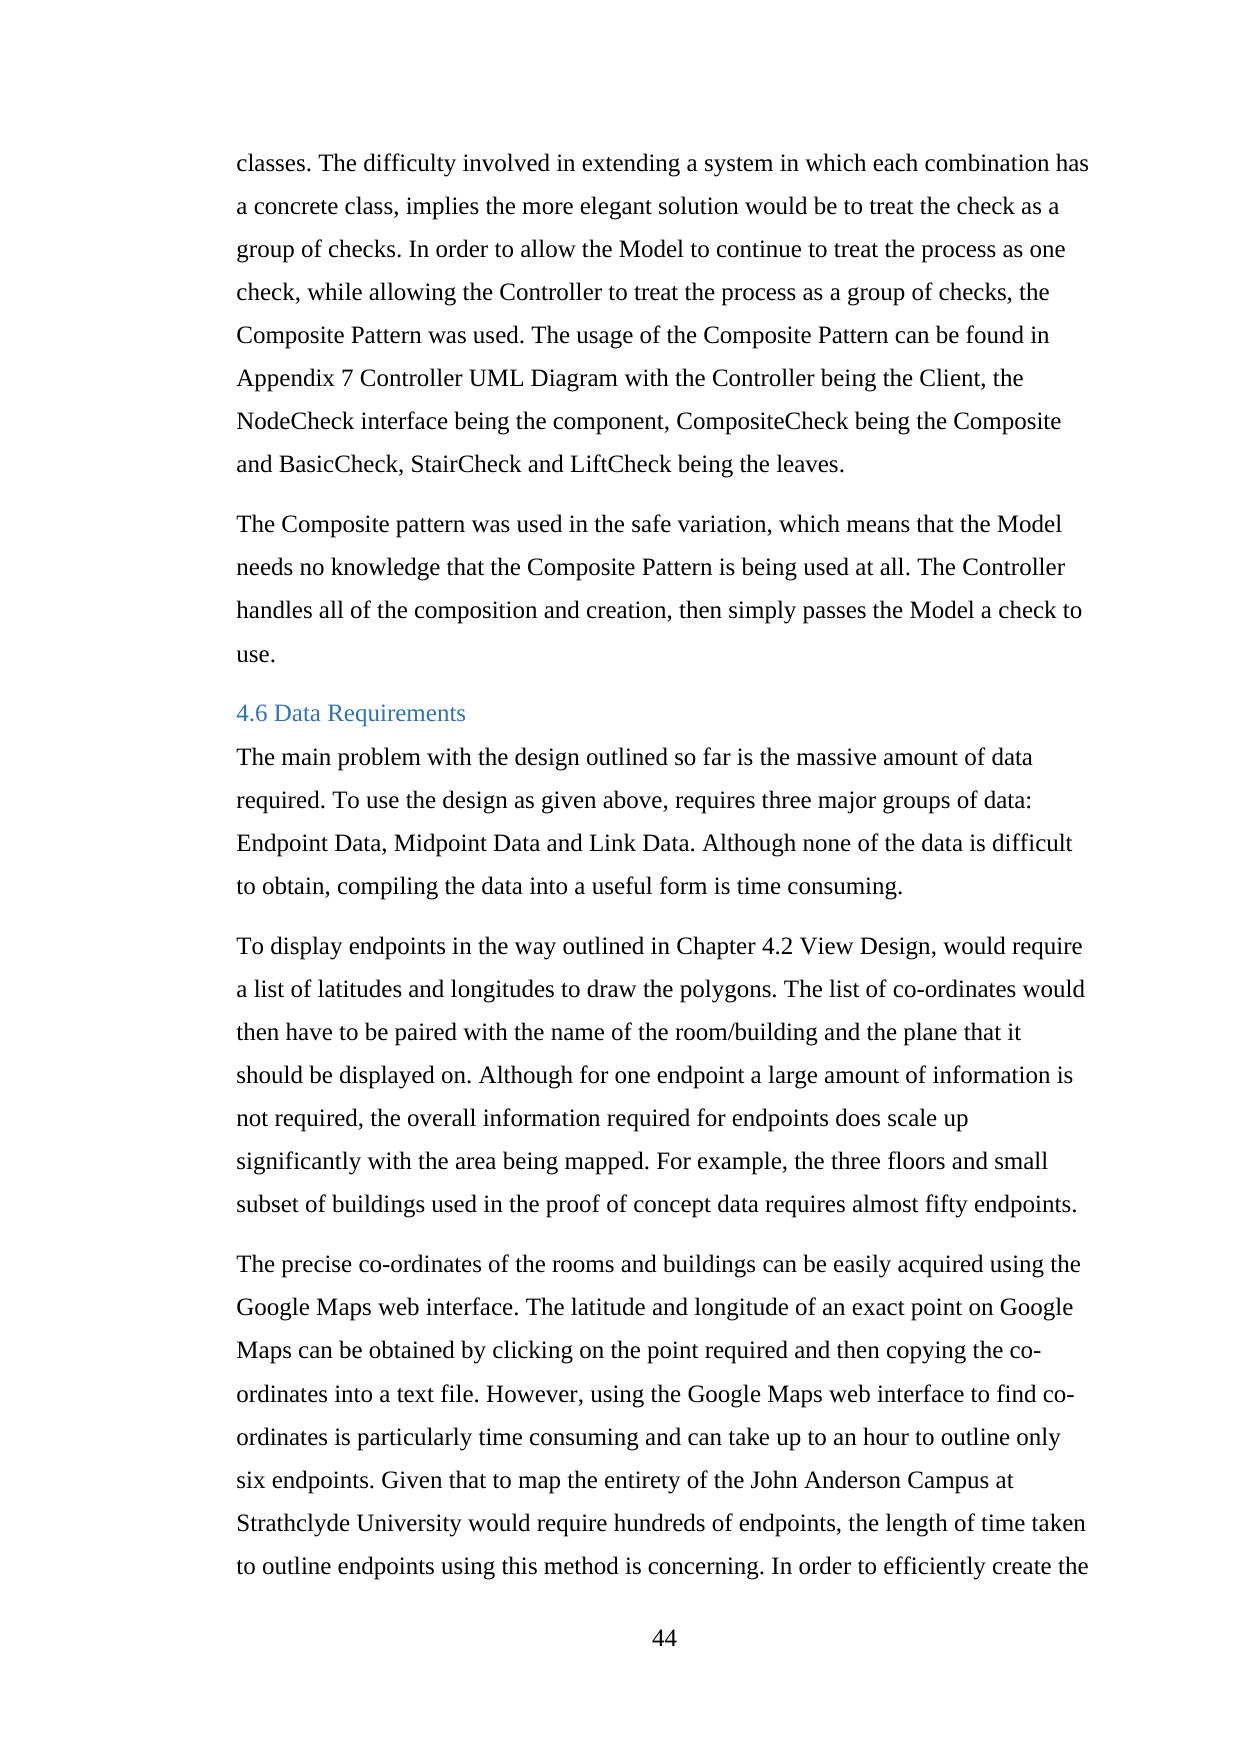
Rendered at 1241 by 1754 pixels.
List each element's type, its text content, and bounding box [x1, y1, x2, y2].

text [236, 148, 1092, 478]
text To display endpoints in the way outlined in Chapter 4.2 Initial View Design, would require a list of latitudes and longitudes to draw the polygons. The list of co-ordinates would then have to be paired with the name of the room/building and the plane that it should be displayed on. Although for one endpoint a large amount of information is not required, the overall information required for endpoints does scale up significantly with the area being mapped. For example, the three floors and small subset of buildings used in the proof of concept data requires almost fifty endpoints. [236, 931, 1092, 1218]
subtitle 4.6 Data Requirements [236, 698, 1092, 727]
text The Composite pattern was used in the safe variation, which means that the Model needs no knowledge that the Composite Pattern is being used at all. The Controller handles all of the composition and creation, then simply passes the Model a check to use. [236, 509, 1092, 667]
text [236, 1249, 1092, 1580]
text The main problem with the design outlined so far is the massive amount of data required. To use the design as given above, requires three major groups of data: Endpoint Data, Midpoint Data and Link Data. Although none of the data is difficult to obtain, compiling the data into a useful form is time consuming. [236, 742, 1092, 900]
